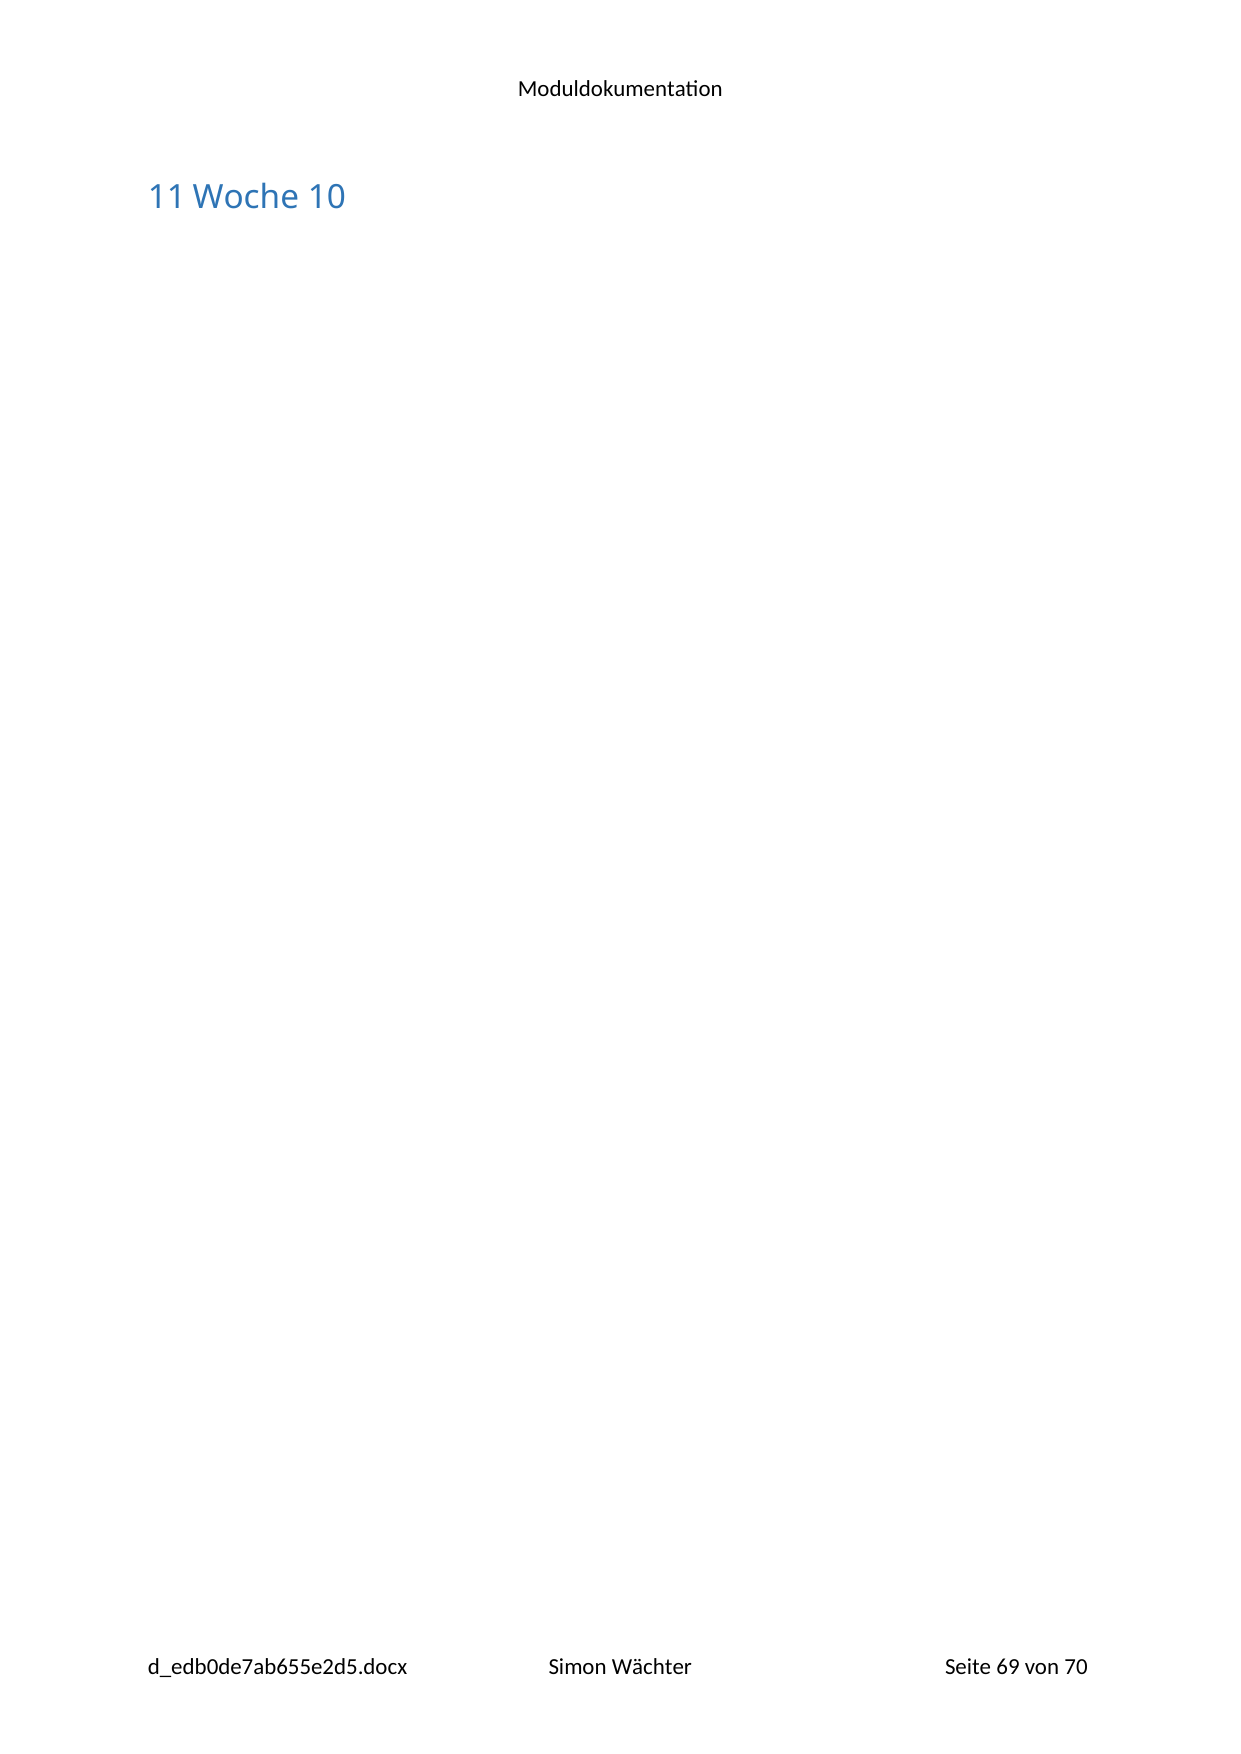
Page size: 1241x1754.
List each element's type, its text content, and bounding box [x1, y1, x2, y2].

subtitle Woche 10 [148, 173, 1093, 218]
